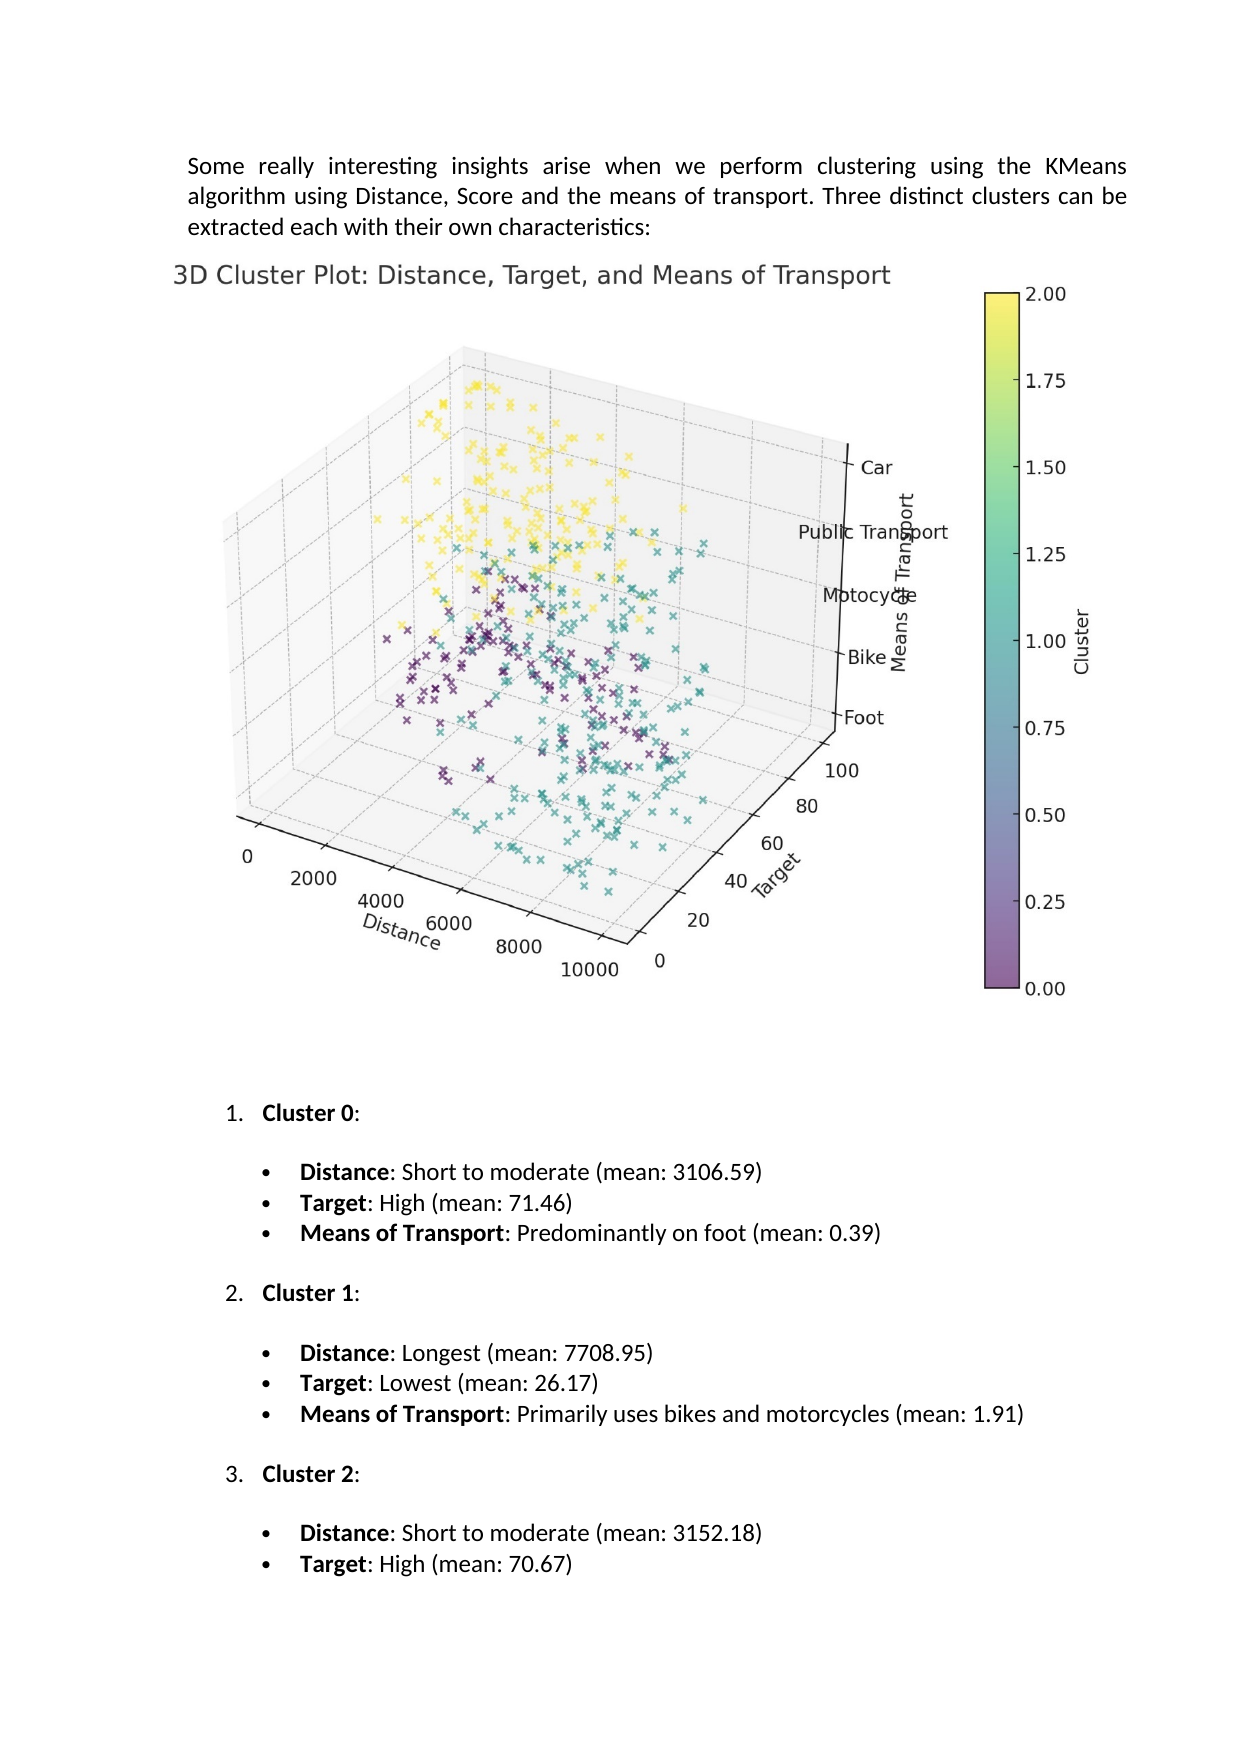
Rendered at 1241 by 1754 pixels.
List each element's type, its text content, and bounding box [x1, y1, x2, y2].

picture [161, 253, 1102, 1010]
list Distance: Longest (mean: 7708.95) [262, 1337, 1129, 1367]
list Cluster 2: [225, 1458, 1129, 1488]
text Some really interesting insights arise when we perform clustering using the KMeans algorithm using Distance, Score and the means of transport. Three distinct clusters can be extracted each with their own characteristics: [187, 150, 1129, 242]
list Cluster 0: [225, 1097, 1129, 1127]
list Distance: Short to moderate (mean: 3106.59) [262, 1157, 1129, 1187]
list Target: Lowest (mean: 26.17) [262, 1367, 1129, 1398]
list Means of Transport: Predominantly on foot (mean: 0.39) [262, 1218, 1129, 1248]
list Cluster 1: [225, 1277, 1129, 1308]
list Means of Transport: Primarily uses bikes and motorcycles (mean: 1.91) [262, 1398, 1129, 1428]
list Target: High (mean: 71.46) [262, 1187, 1129, 1218]
list Target: High (mean: 70.67) [262, 1548, 1129, 1578]
list Distance: Short to moderate (mean: 3152.18) [262, 1517, 1129, 1548]
